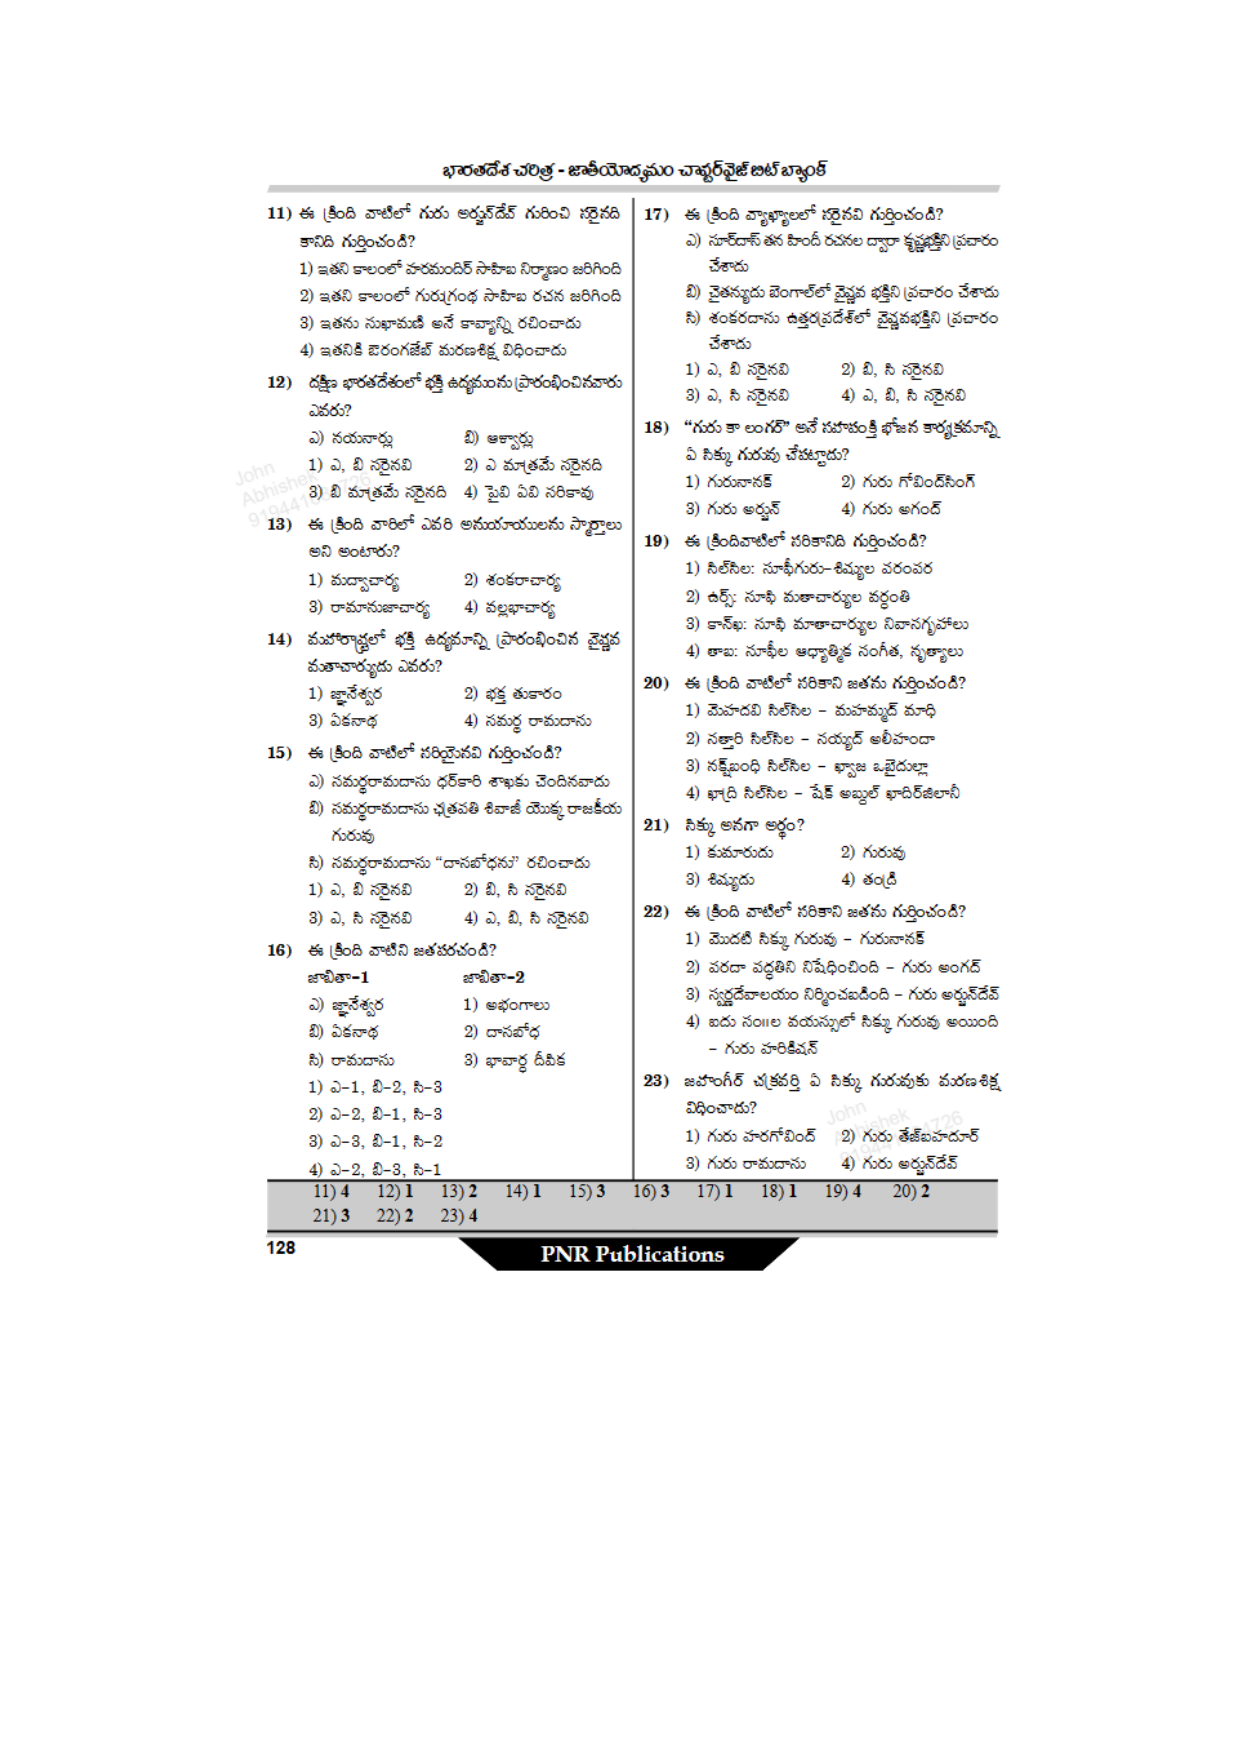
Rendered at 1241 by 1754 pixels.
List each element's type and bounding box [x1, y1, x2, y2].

picture [150, 150, 1091, 1276]
